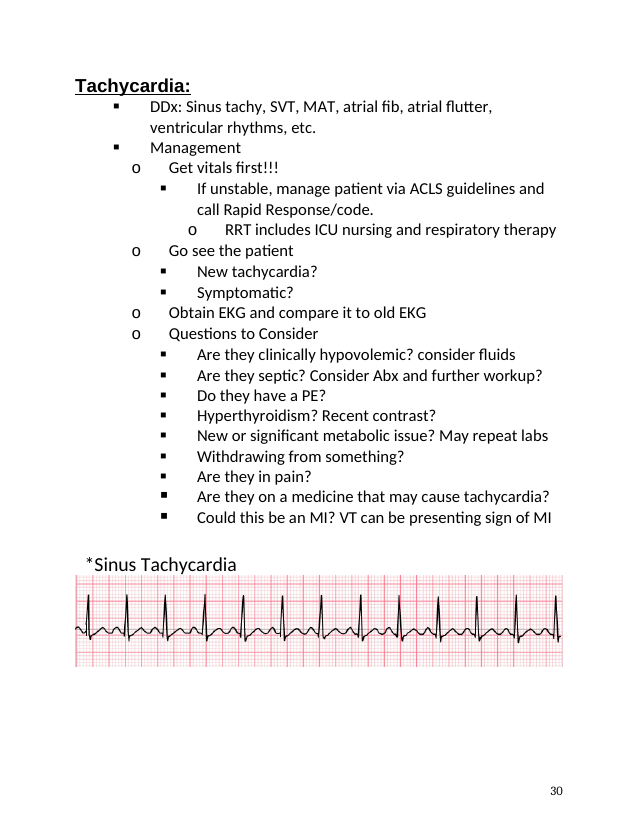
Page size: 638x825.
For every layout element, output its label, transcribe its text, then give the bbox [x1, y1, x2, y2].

list Do they have a PE? [159, 385, 562, 405]
list Symptomatic? [159, 282, 562, 302]
list Are they septic? Consider Abx and further workup? [159, 365, 562, 385]
list Hyperthyroidism? Recent contrast? [159, 405, 562, 426]
list If unstable, manage patient via ACLS guidelines and call Rapid Response/code. [159, 179, 562, 219]
list Management [112, 137, 562, 157]
list Go see the patient [131, 240, 562, 262]
list RRT includes ICU nursing and respiratory therapy [187, 219, 562, 240]
list Are they on a medicine that may cause tachycardia? [159, 487, 562, 507]
subtitle Tachycardia: [75, 75, 562, 97]
text *Sinus Tachycardia [84, 552, 562, 575]
list DDx: Sinus tachy, SVT, MAT, atrial fib, atrial flutter, ventricular rhythms, etc. [112, 97, 562, 137]
list Withdrawing from something? [159, 446, 562, 466]
list Questions to Consider [131, 323, 562, 344]
list Get vitals first!!! [131, 157, 562, 179]
picture [75, 575, 563, 667]
list Could this be an MI? VT can be presenting sign of MI [159, 507, 562, 527]
list Are they in pain? [159, 466, 562, 487]
list Are they clinically hypovolemic? consider fluids [159, 344, 562, 365]
list Obtain EKG and compare it to old EKG [131, 302, 562, 323]
list New tachycardia? [159, 262, 562, 282]
list New or significant metabolic issue? May repeat labs [159, 426, 562, 446]
